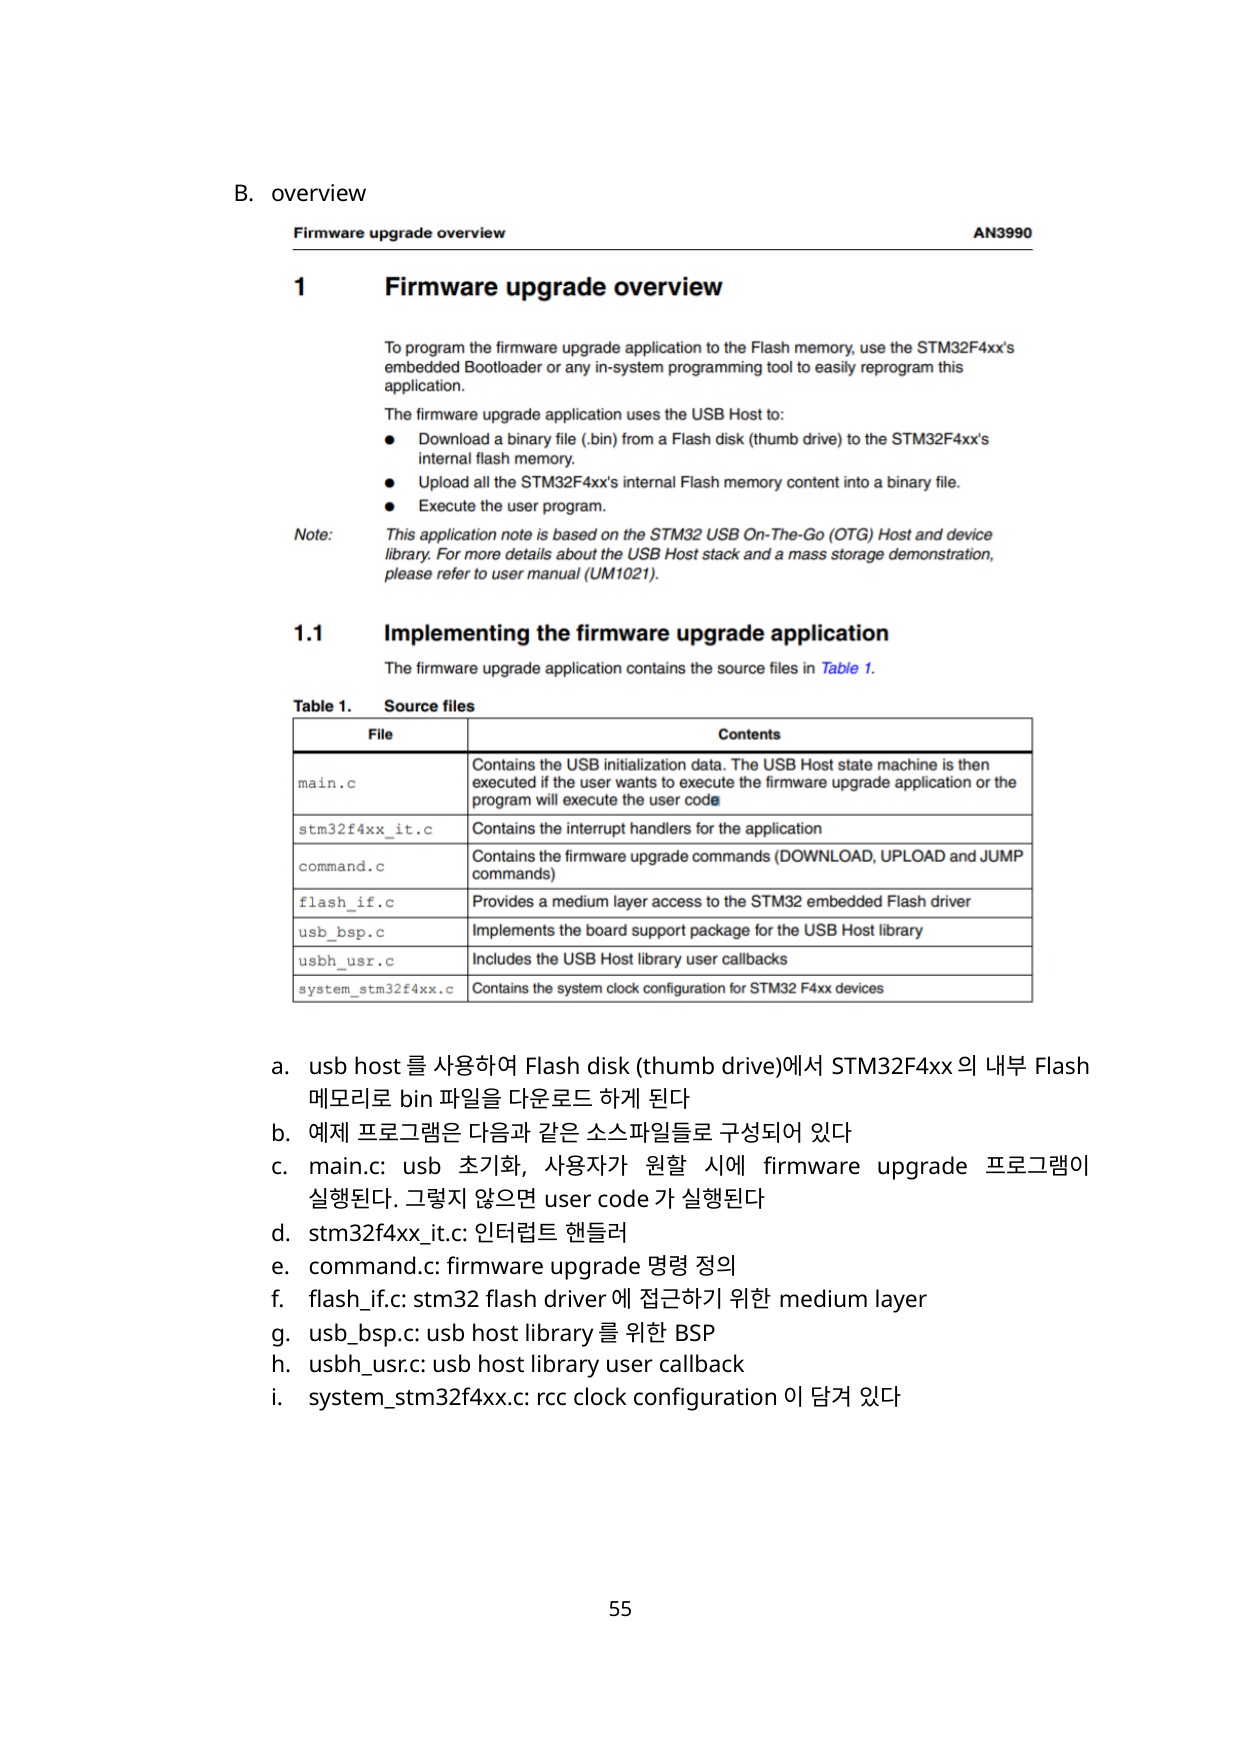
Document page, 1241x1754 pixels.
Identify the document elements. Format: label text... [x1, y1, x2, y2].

list system_stm32f4xx.c: rcc clock configuration이 담겨 있다 [271, 1379, 1090, 1412]
list stm32f4xx_it.c: 인터럽트 핸들러 [271, 1214, 1090, 1248]
picture [270, 208, 1055, 1017]
list flash_if.c: stm32 flash driver에 접근하기 위한 medium layer [271, 1281, 1090, 1314]
list usbh_usr.c: usb host library user callback [271, 1348, 1090, 1379]
list usb host를 사용하여 Flash disk (thumb drive)에서 STM32F4xx의 내부 Flash 메모리로 bin 파일을 다운로드 하게 된다 [271, 1048, 1090, 1114]
list overview [233, 177, 1090, 208]
list 예제 프로그램은 다음과 같은 소스파일들로 구성되어 있다 [271, 1114, 1090, 1148]
list command.c: firmware upgrade 명령 정의 [271, 1248, 1090, 1281]
list main.c: usb 초기화, 사용자가 원할 시에 firmware upgrade 프로그램이 실행된다. 그렇지 않으면 user code가 실행된다 [271, 1148, 1090, 1214]
list usb_bsp.c: usb host library를 위한 BSP [271, 1314, 1090, 1348]
